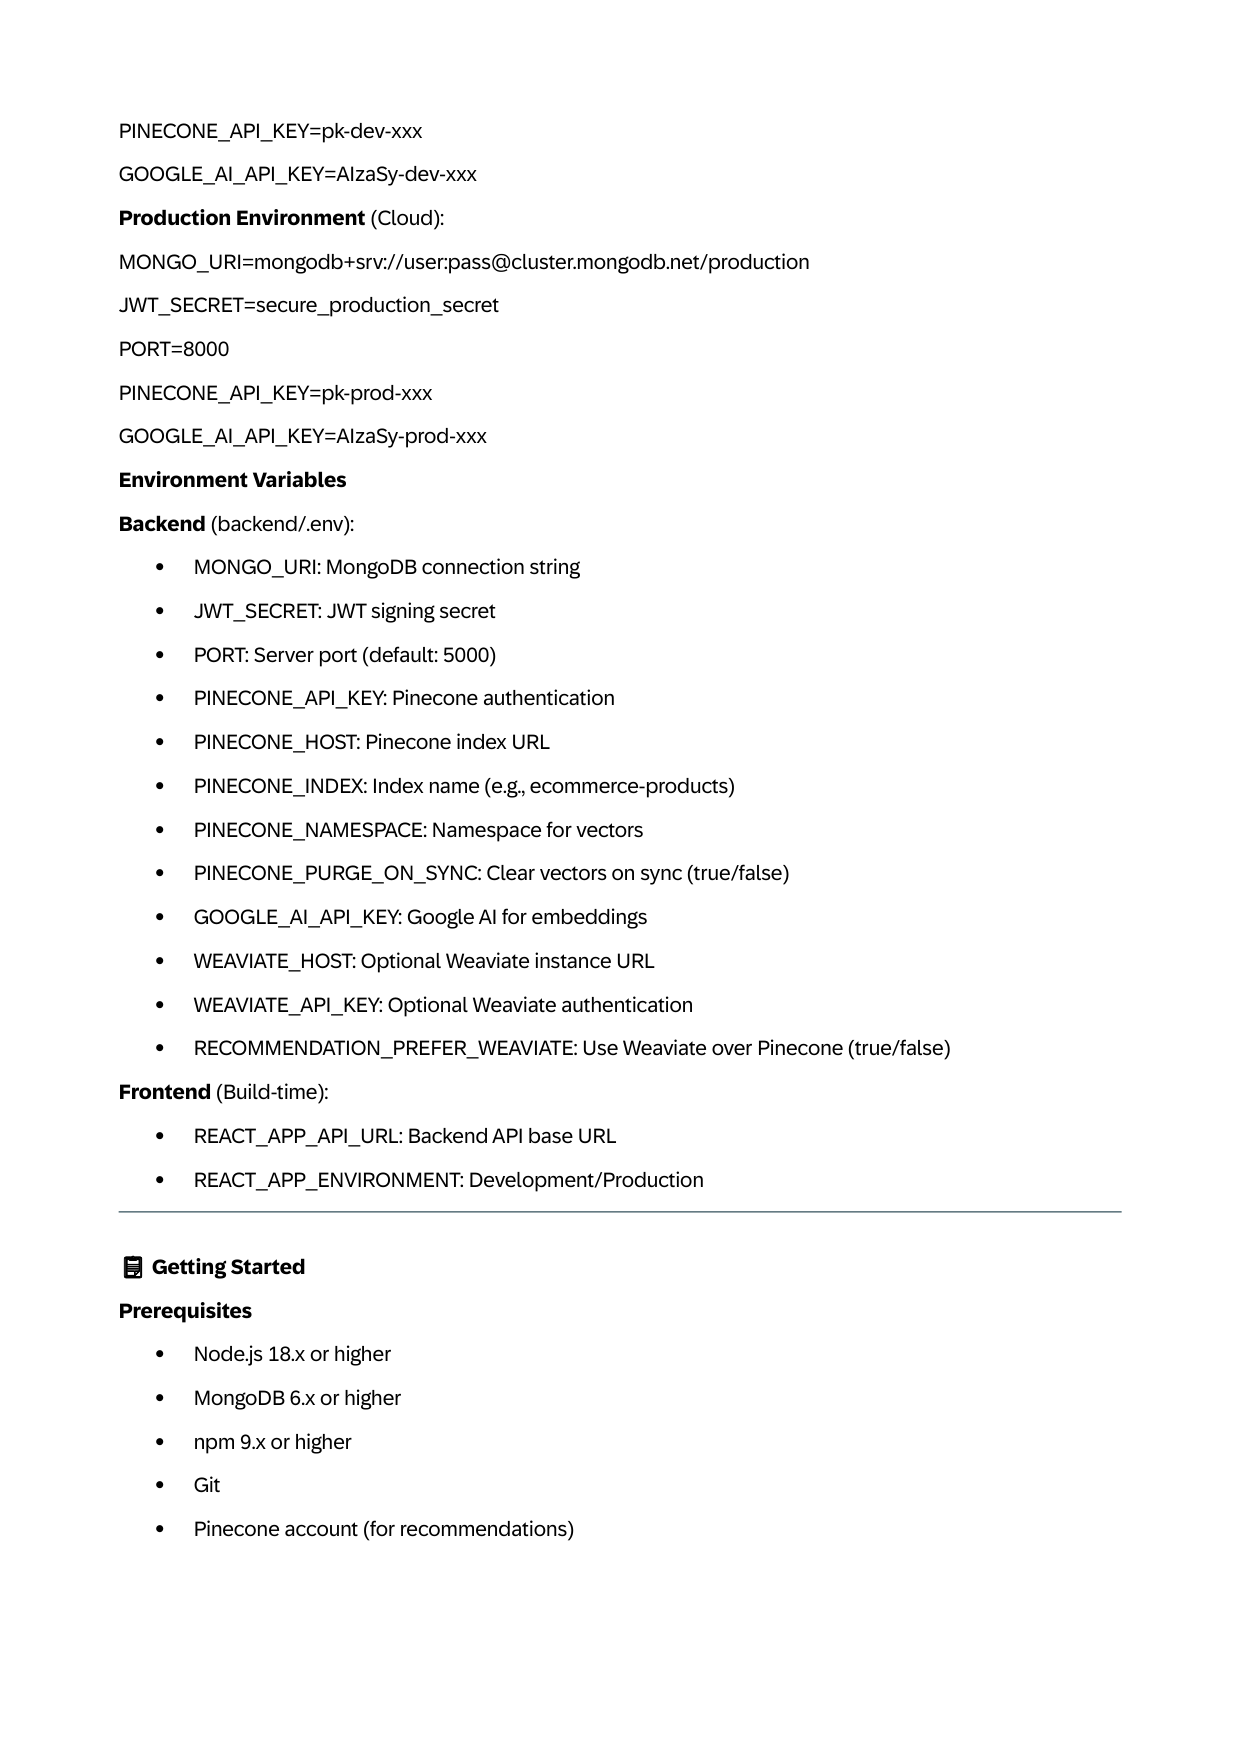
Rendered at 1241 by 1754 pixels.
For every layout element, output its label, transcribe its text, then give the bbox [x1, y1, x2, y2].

text GOOGLE_AI_API_KEY=AIzaSy-prod-xxx [118, 424, 1122, 448]
list WEAVIATE_API_KEY: Optional Weaviate authentication [156, 992, 1122, 1017]
list Pinecone account (for recommendations) [156, 1517, 1122, 1541]
text PINECONE_API_KEY=pk-dev-xxx [118, 118, 1122, 142]
list PORT: Server port (default: 5000) [156, 642, 1122, 667]
list WEAVIATE_HOST: Optional Weaviate instance URL [156, 949, 1122, 973]
list npm 9.x or higher [156, 1429, 1122, 1454]
list REACT_APP_API_URL: Backend API base URL [156, 1124, 1122, 1148]
list MongoDB 6.x or higher [156, 1386, 1122, 1410]
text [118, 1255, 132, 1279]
text Production Environment (Cloud): [118, 206, 1122, 230]
list PINECONE_PURGE_ON_SYNC: Clear vectors on sync (true/false) [156, 861, 1122, 885]
text Frontend (Build-time): [118, 1080, 1122, 1104]
text JWT_SECRET=secure_production_secret [118, 293, 1122, 317]
text Backend (backend/.env): [118, 511, 1122, 535]
list PINECONE_HOST: Pinecone index URL [156, 730, 1122, 754]
list PINECONE_API_KEY: Pinecone authentication [156, 686, 1122, 710]
text Environment Variables [118, 468, 1122, 492]
list PINECONE_INDEX: Index name (e.g., ecommerce-products) [156, 774, 1122, 798]
text 📋 Getting Started [134, 1255, 1122, 1279]
list REACT_APP_ENVIRONMENT: Development/Production [156, 1167, 1122, 1191]
text PINECONE_API_KEY=pk-prod-xxx [118, 380, 1122, 404]
text Prerequisites [118, 1298, 1122, 1322]
list Node.js 18.x or higher [156, 1342, 1122, 1366]
list RECOMMENDATION_PREFER_WEAVIATE: Use Weaviate over Pinecone (true/false) [156, 1036, 1122, 1060]
list PINECONE_NAMESPACE: Namespace for vectors [156, 817, 1122, 842]
text PORT=8000 [118, 337, 1122, 361]
text GOOGLE_AI_API_KEY=AIzaSy-dev-xxx [118, 162, 1122, 186]
list Git [156, 1473, 1122, 1497]
list GOOGLE_AI_API_KEY: Google AI for embeddings [156, 905, 1122, 929]
list MONGO_URI: MongoDB connection string [156, 555, 1122, 579]
list JWT_SECRET: JWT signing secret [156, 599, 1122, 623]
text MONGO_URI=mongodb+srv://user:pass@cluster.mongodb.net/production [118, 249, 1122, 273]
